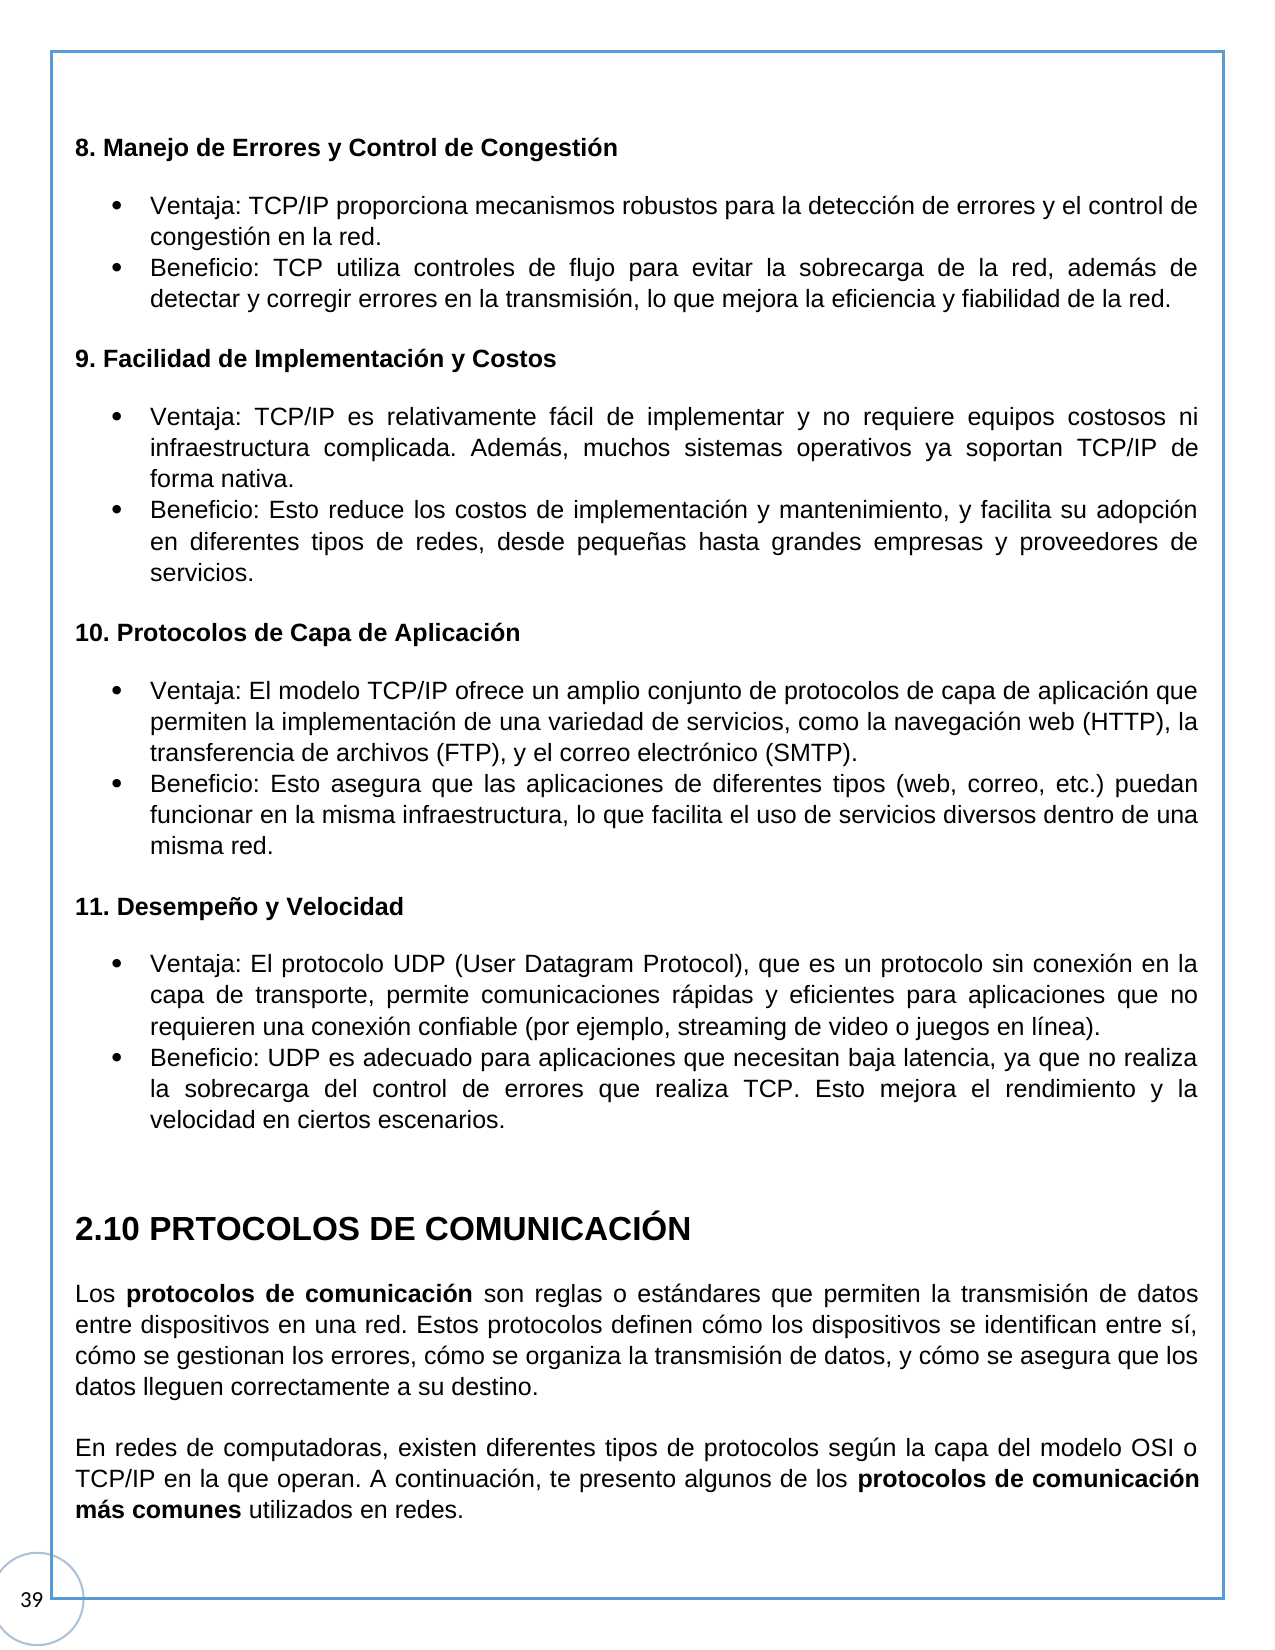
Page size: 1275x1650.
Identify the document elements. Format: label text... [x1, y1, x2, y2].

list Beneficio: Esto reduce los costos de implementación y mantenimiento, y facilita su adopción en diferentes tipos de redes, desde pequeñas hasta grandes empresas y proveedores de servicios. [112, 496, 1200, 586]
subtitle 2.10 PRTOCOLOS DE COMUNICACIÓN [75, 1208, 1200, 1247]
list Ventaja: TCP/IP proporciona mecanismos robustos para la detección de errores y el control de congestión en la red. [112, 191, 1200, 251]
subtitle 8. Manejo de Errores y Control de Congestión [75, 133, 1200, 162]
list Ventaja: El modelo TCP/IP ofrece un amplio conjunto de protocolos de capa de aplicación que permiten la implementación de una variedad de servicios, como la navegación web (HTTP), la transferencia de archivos (FTP), y el correo electrónico (SMTP). [112, 676, 1200, 767]
list Beneficio: UDP es adecuado para aplicaciones que necesitan baja latencia, ya que no realiza la sobrecarga del control de errores que realiza TCP. Esto mejora el rendimiento y la velocidad en ciertos escenarios. [112, 1043, 1200, 1133]
subtitle 10. Protocolos de Capa de Aplicación [75, 618, 1200, 647]
subtitle 9. Facilidad de Implementación y Costos [75, 344, 1200, 373]
list Beneficio: Esto asegura que las aplicaciones de diferentes tipos (web, correo, etc.) puedan funcionar en la misma infraestructura, lo que facilita el uso de servicios diversos dentro de una misma red. [112, 769, 1200, 860]
text Los protocolos de comunicación son reglas o estándares que permiten la transmisión de datos entre dispositivos en una red. Estos protocolos definen cómo los dispositivos se identifican entre sí, cómo se gestionan los errores, cómo se organiza la transmisión de datos, y cómo se asegura que los datos lleguen correctamente a su destino. [75, 1279, 1200, 1401]
list Beneficio: TCP utiliza controles de flujo para evitar la sobrecarga de la red, además de detectar y corregir errores en la transmisión, lo que mejora la eficiencia y fiabilidad de la red. [112, 253, 1200, 313]
text En redes de computadoras, existen diferentes tipos de protocolos según la capa del modelo OSI o TCP/IP en la que operan. A continuación, te presento algunos de los protocolos de comunicación más comunes utilizados en redes. [75, 1432, 1200, 1523]
list Ventaja: El protocolo UDP (User Datagram Protocol), que es un protocolo sin conexión en la capa de transporte, permite comunicaciones rápidas y eficientes para aplicaciones que no requieren una conexión confiable (por ejemplo, streaming de video o juegos en línea). [112, 949, 1200, 1040]
subtitle 11. Desempeño y Velocidad [75, 891, 1200, 920]
list Ventaja: TCP/IP es relativamente fácil de implementar y no requiere equipos costosos ni infraestructura complicada. Además, muchos sistemas operativos ya soportan TCP/IP de forma nativa. [112, 402, 1200, 493]
